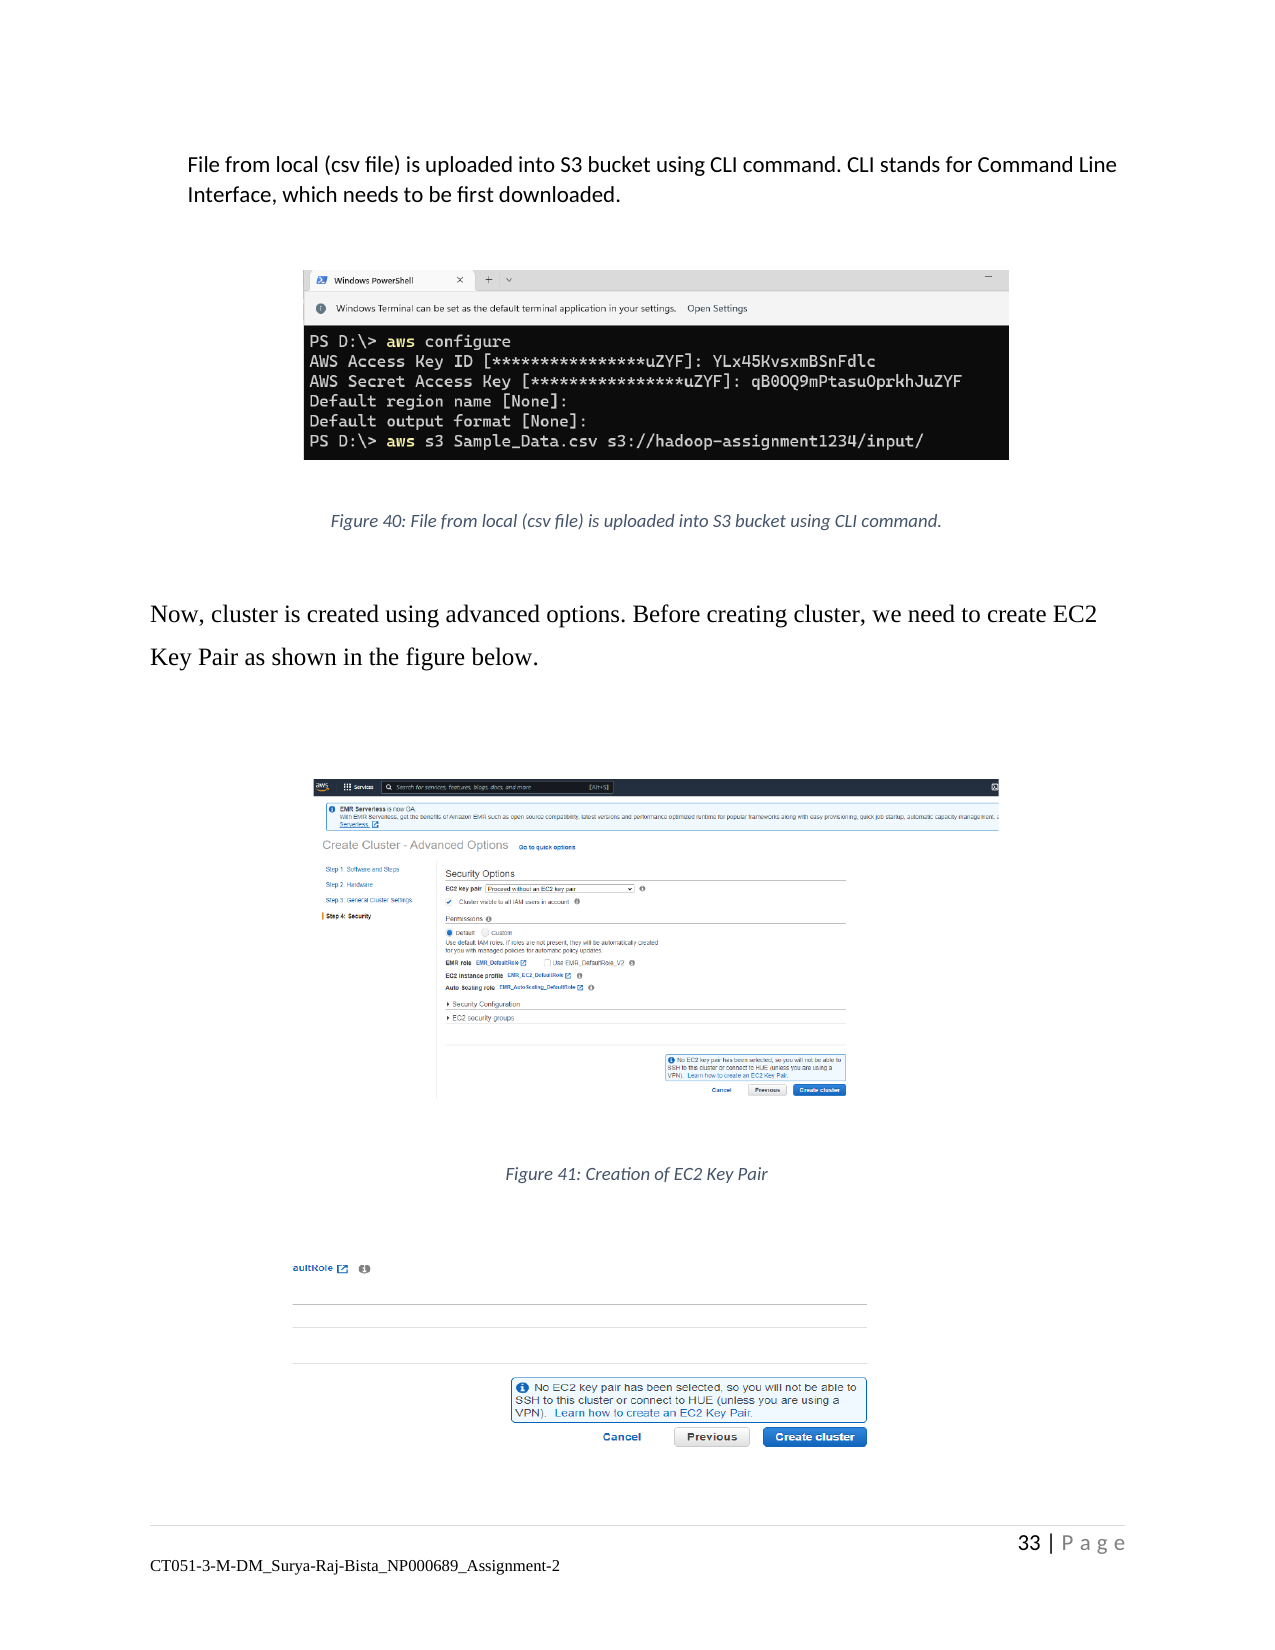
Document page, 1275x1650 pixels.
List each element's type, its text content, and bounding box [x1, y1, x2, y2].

text Now, cluster is created using advanced options. Before creating cluster, we need to create EC2 Key Pair as shown in the figure below. [150, 599, 1125, 671]
picture [303, 270, 1009, 460]
list File from local (csv file) is uploaded into S3 bucket using CLI command. CLI stands for Command Line Interface, which needs to be first downloaded. [187, 150, 1125, 208]
picture [313, 779, 999, 1143]
picture [292, 1265, 983, 1481]
